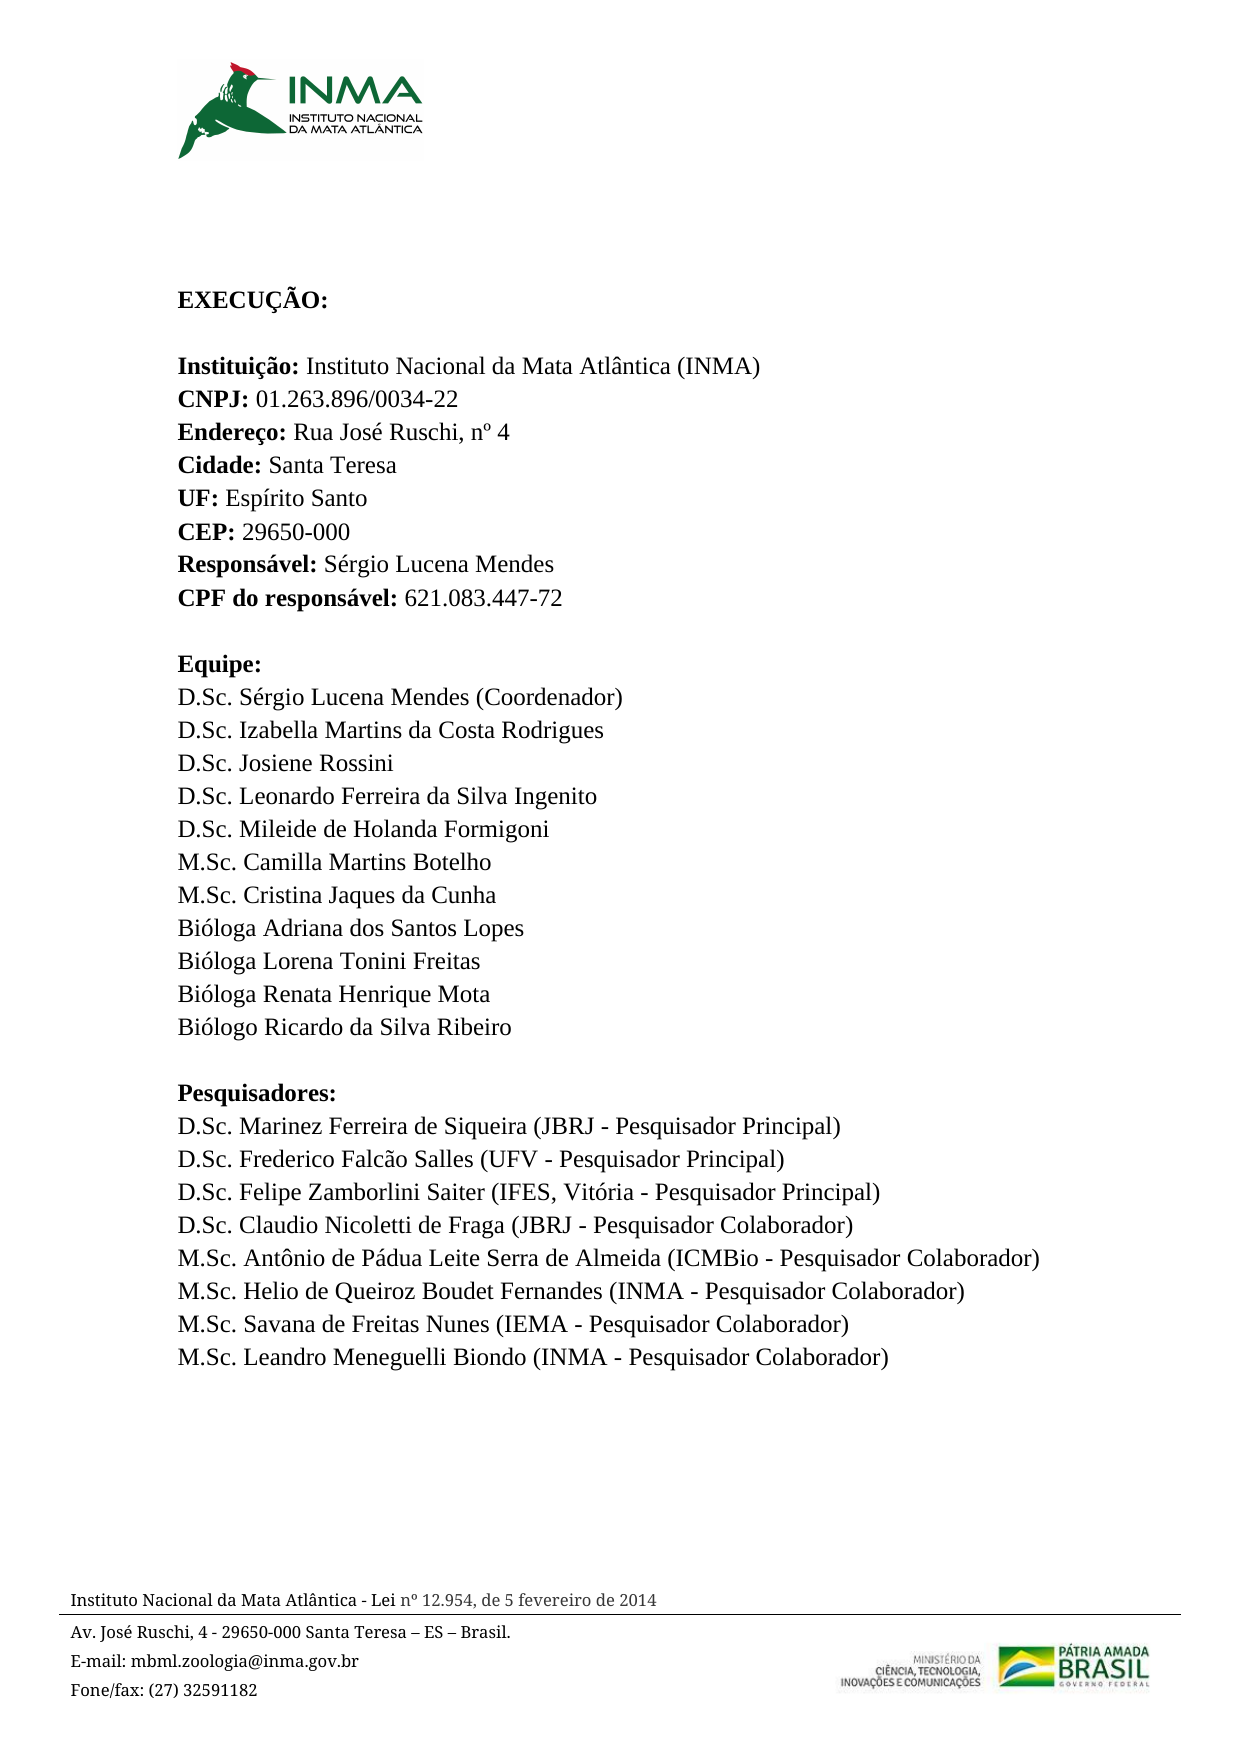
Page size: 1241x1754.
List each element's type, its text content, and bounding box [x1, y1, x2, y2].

text M.Sc. Camilla Martins Botelho [177, 847, 1063, 876]
text CEP: 29650-000 [177, 517, 1063, 545]
text M.Sc. Helio de Queiroz Boudet Fernandes (INMA - Pesquisador Colaborador) [177, 1276, 1063, 1305]
text Responsável: Sérgio Lucena Mendes [177, 549, 1063, 578]
text D.Sc. Sérgio Lucena Mendes (Coordenador) [177, 682, 1063, 710]
text D.Sc. Mileide de Holanda Formigoni [177, 814, 1063, 842]
text D.Sc. Marinez Ferreira de Siqueira (JBRJ - Pesquisador Principal) [177, 1111, 1063, 1140]
text Bióloga Renata Henrique Mota [177, 979, 1063, 1008]
text UF: Espírito Santo [177, 483, 1063, 512]
text M.Sc. Antônio de Pádua Leite Serra de Almeida (ICMBio - Pesquisador Colaborador) [177, 1243, 1063, 1272]
text Bióloga Lorena Tonini Freitas [177, 946, 1063, 974]
text EXECUÇÃO: [177, 285, 1063, 314]
text M.Sc. Cristina Jaques da Cunha [177, 880, 1063, 908]
text CPF do responsável: 621.083.447-72 [177, 583, 1063, 611]
text D.Sc. Josiene Rossini [177, 748, 1063, 776]
text D.Sc. Felipe Zamborlini Saiter (IFES, Vitória - Pesquisador Principal) [177, 1177, 1063, 1206]
text Instituição: Instituto Nacional da Mata Atlântica (INMA) [177, 351, 1063, 380]
text D.Sc. Frederico Falcão Salles (UFV - Pesquisador Principal) [177, 1144, 1063, 1173]
text CNPJ: 01.263.896/0034-22 [177, 384, 1063, 413]
text Endereço: Rua José Ruschi, nº 4 [177, 417, 1063, 446]
text Equipe: [177, 649, 1063, 677]
text D.Sc. Leonardo Ferreira da Silva Ingenito [177, 781, 1063, 809]
text D.Sc. Izabella Martins da Costa Rodrigues [177, 715, 1063, 743]
picture [819, 1627, 1170, 1706]
text Biólogo Ricardo da Silva Ribeiro [177, 1012, 1063, 1041]
text D.Sc. Claudio Nicoletti de Fraga (JBRJ - Pesquisador Colaborador) [177, 1210, 1063, 1239]
text M.Sc. Savana de Freitas Nunes (IEMA - Pesquisador Colaborador) [177, 1309, 1063, 1338]
text M.Sc. Leandro Meneguelli Biondo (INMA - Pesquisador Colaborador) [177, 1342, 1063, 1371]
text Cidade: Santa Teresa [177, 451, 1063, 479]
text Pesquisadores: [177, 1078, 1063, 1107]
picture [177, 59, 425, 161]
text Bióloga Adriana dos Santos Lopes [177, 913, 1063, 942]
